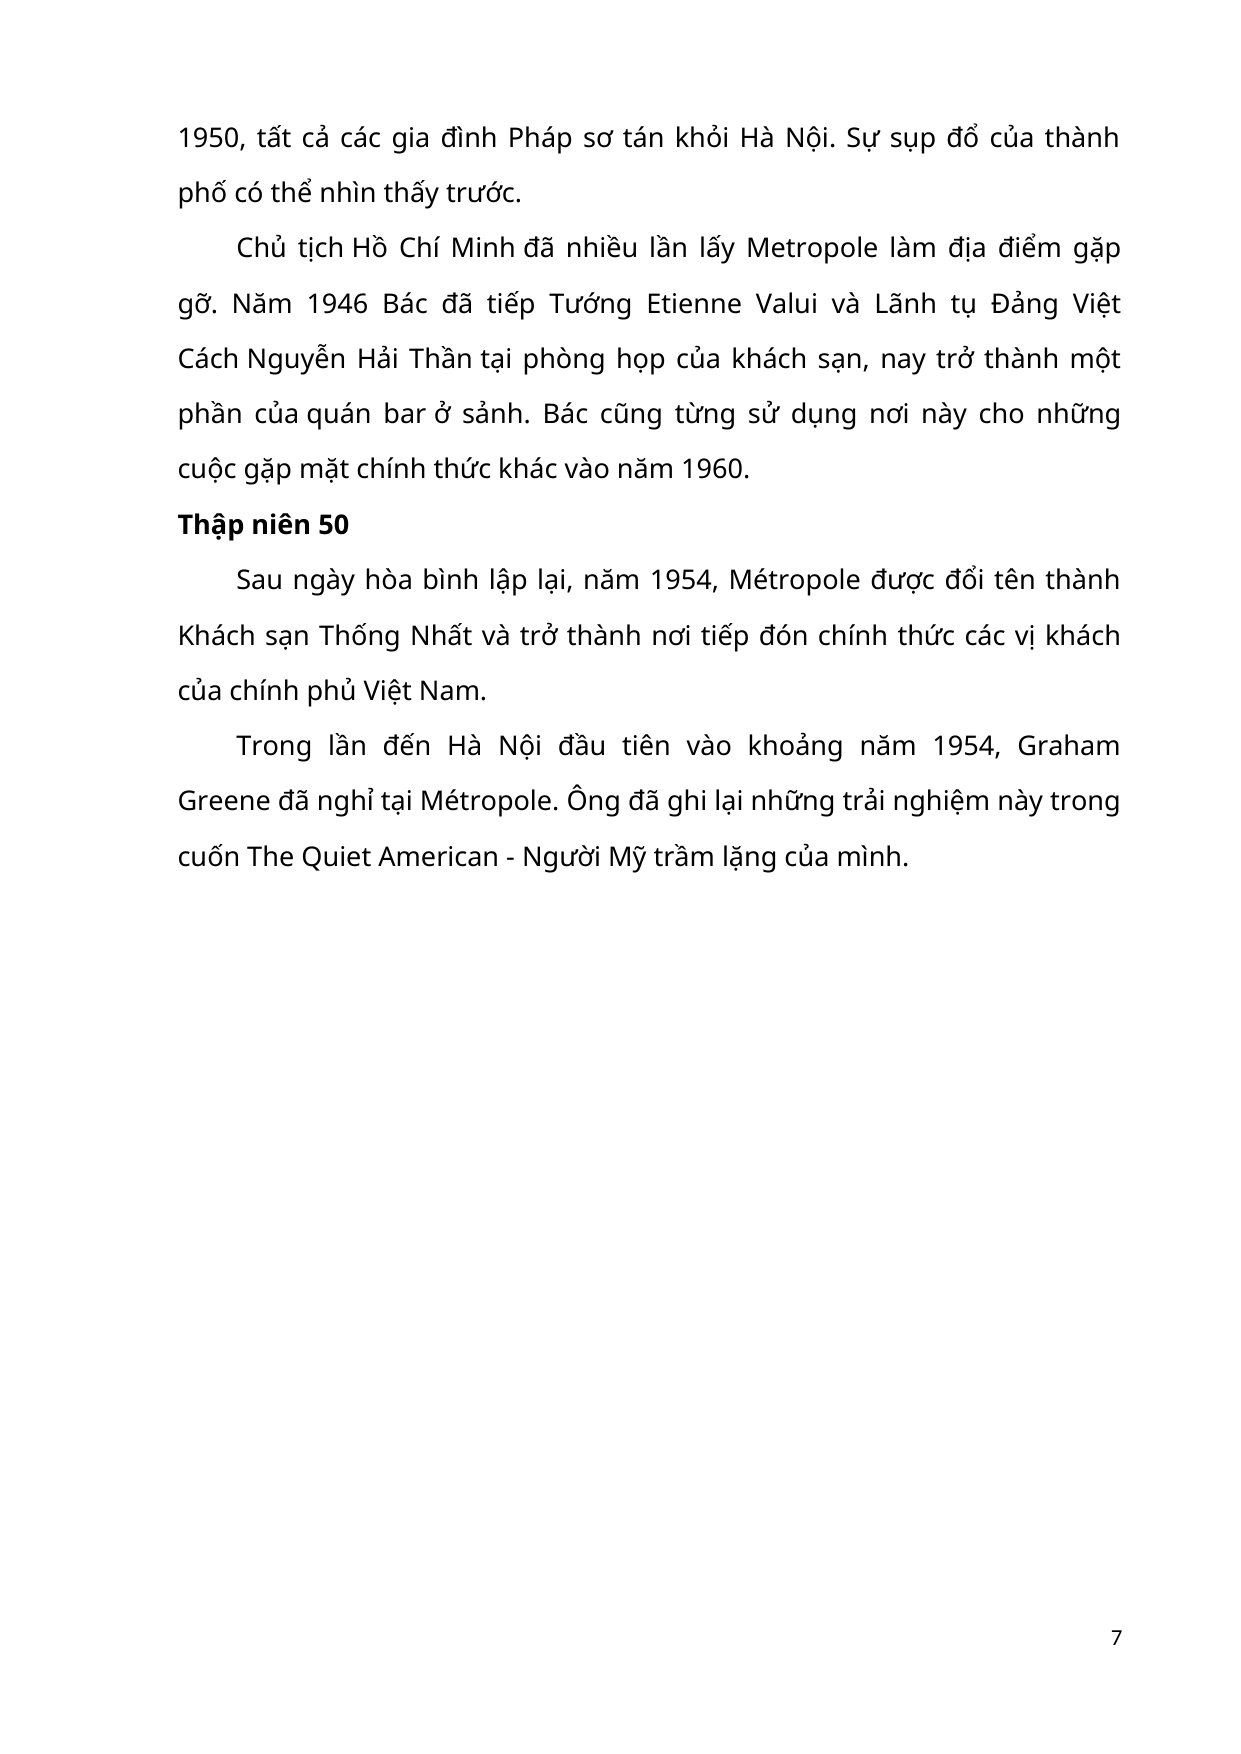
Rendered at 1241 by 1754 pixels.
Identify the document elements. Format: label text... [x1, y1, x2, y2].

text Chủ tịch Hồ Chí Minh đã nhiều lần lấy Metropole làm địa điểm gặp gỡ. Năm 1946 Bác đã tiếp Tướng Etienne Valui và Lãnh tụ Đảng Việt Cách Nguyễn Hải Thần tại phòng họp của khách sạn, nay trở thành một phần của quán bar ở sảnh. Bác cũng từng sử dụng nơi này cho những cuộc gặp mặt chính thức khác vào năm 1960. [177, 229, 1122, 487]
text Trong lần đến Hà Nội đầu tiên vào khoảng năm 1954, Graham Greene đã nghỉ tại Métropole. Ông đã ghi lại những trải nghiệm này trong cuốn The Quiet American - Người Mỹ trầm lặng của mình. [177, 727, 1122, 874]
text Sau ngày hòa bình lập lại, năm 1954, Métropole được đổi tên thành Khách sạn Thống Nhất và trở thành nơi tiếp đón chính thức các vị khách của chính phủ Việt Nam. [177, 561, 1122, 708]
text Thập niên 50 [177, 505, 1122, 542]
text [177, 118, 1122, 210]
